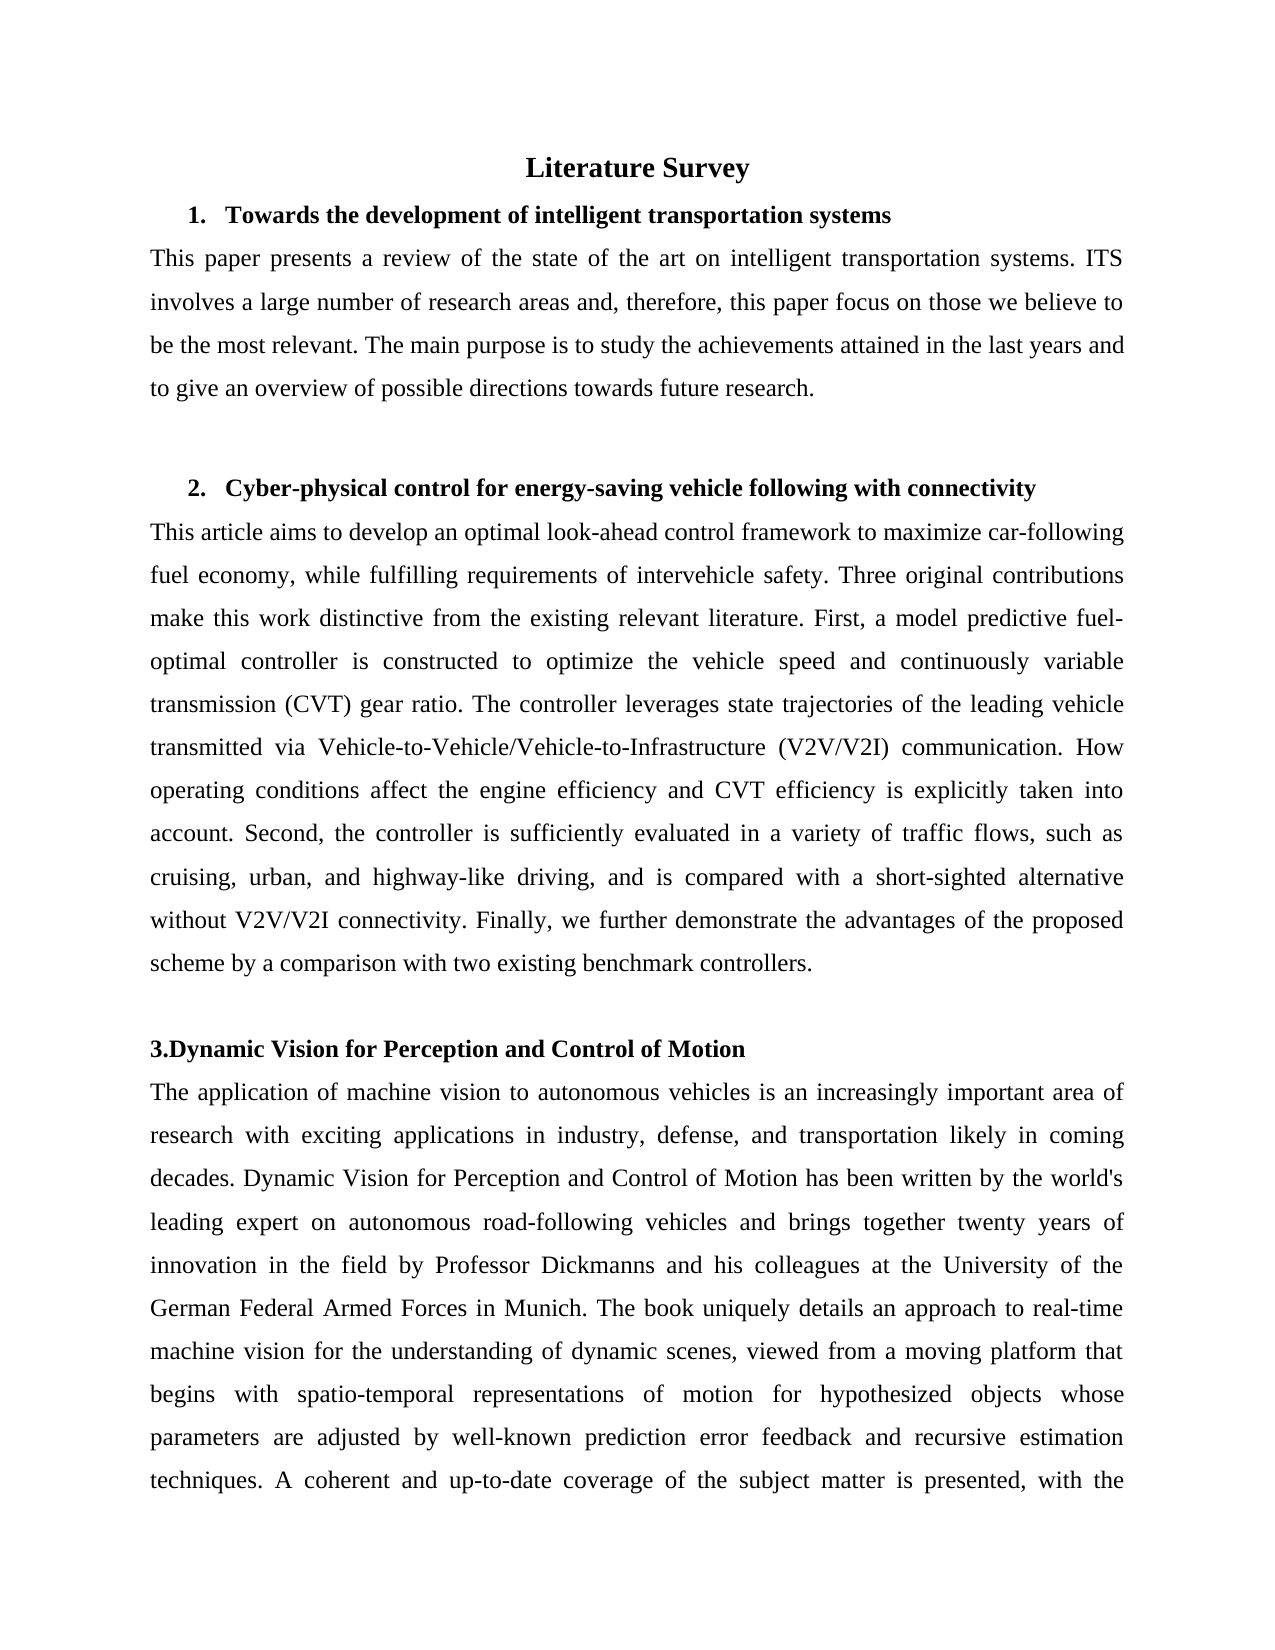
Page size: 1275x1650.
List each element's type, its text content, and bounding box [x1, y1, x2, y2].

list Towards the development of intelligent transportation systems [187, 200, 1125, 229]
text This article aims to develop an optimal look-ahead control framework to maximize car-following fuel economy, while fulfilling requirements of intervehicle safety. Three original contributions make this work distinctive from the existing relevant literature. First, a model predictive fuel-optimal controller is constructed to optimize the vehicle speed and continuously variable transmission (CVT) gear ratio. The controller leverages state trajectories of the leading vehicle transmitted via Vehicle-to-Vehicle/Vehicle-to-Infrastructure (V2V/V2I) communication. How operating conditions affect the engine efficiency and CVT efficiency is explicitly taken into account. Second, the controller is sufficiently evaluated in a variety of traffic flows, such as cruising, urban, and highway-like driving, and is compared with a short-sighted alternative without V2V/V2I connectivity. Finally, we further demonstrate the advantages of the proposed scheme by a comparison with two existing benchmark controllers. [150, 517, 1125, 977]
text Literature Survey [150, 150, 1125, 183]
text This paper presents a review of the state of the art on intelligent transportation systems. ITS involves a large number of research areas and, therefore, this paper focus on those we believe to be the most relevant. The main purpose is to study the achievements attained in the last years and to give an overview of possible directions towards future research. [150, 243, 1125, 402]
list Cyber-physical control for energy-saving vehicle following with connectivity [187, 473, 1125, 502]
text 3.Dynamic Vision for Perception and Control of Motion [150, 1034, 1125, 1063]
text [150, 1077, 1125, 1494]
